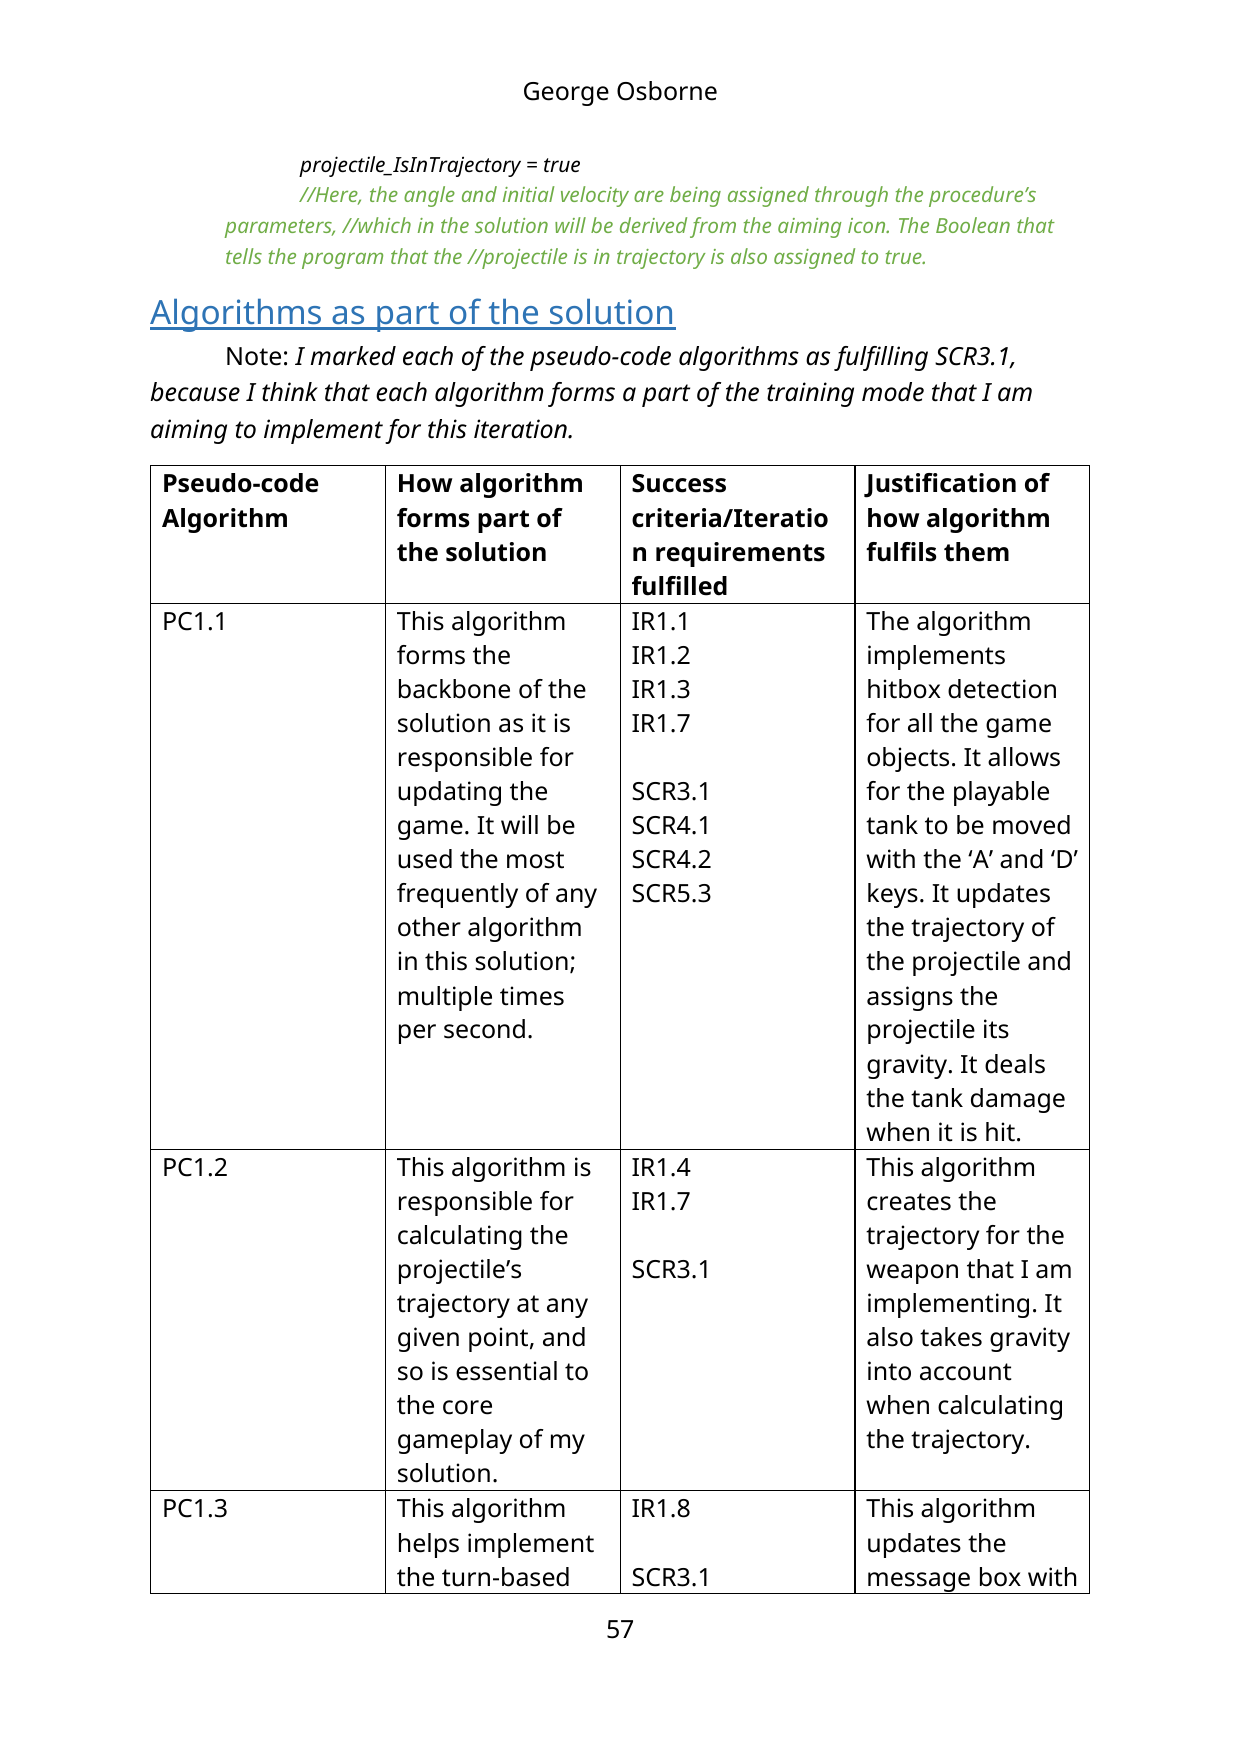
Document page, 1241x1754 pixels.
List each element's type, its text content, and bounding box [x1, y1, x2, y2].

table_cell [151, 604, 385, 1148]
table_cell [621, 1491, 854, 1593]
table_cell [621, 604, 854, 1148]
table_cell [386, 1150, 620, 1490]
list projectile_IsInTrajectory = true [225, 150, 1090, 178]
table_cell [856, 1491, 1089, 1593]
text Note: I marked each of the pseudo-code algorithms as fulfilling SCR3.1, because I think that each algorithm forms a part of the training mode that I am aiming to implement for this iteration. [150, 338, 1090, 446]
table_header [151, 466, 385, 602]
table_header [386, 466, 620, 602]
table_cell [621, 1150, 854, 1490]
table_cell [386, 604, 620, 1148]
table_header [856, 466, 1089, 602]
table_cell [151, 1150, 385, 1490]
list //Here, the angle and initial velocity are being assigned through the procedure’s parameters, //which in the solution will be derived from the aiming icon. The Boolean that tells the program that the //projectile is in trajectory is also assigned to true. [225, 181, 1090, 270]
subtitle Algorithms as part of the solution [150, 289, 1090, 334]
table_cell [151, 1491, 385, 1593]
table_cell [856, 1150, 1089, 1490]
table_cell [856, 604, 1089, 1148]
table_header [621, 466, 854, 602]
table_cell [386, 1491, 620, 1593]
